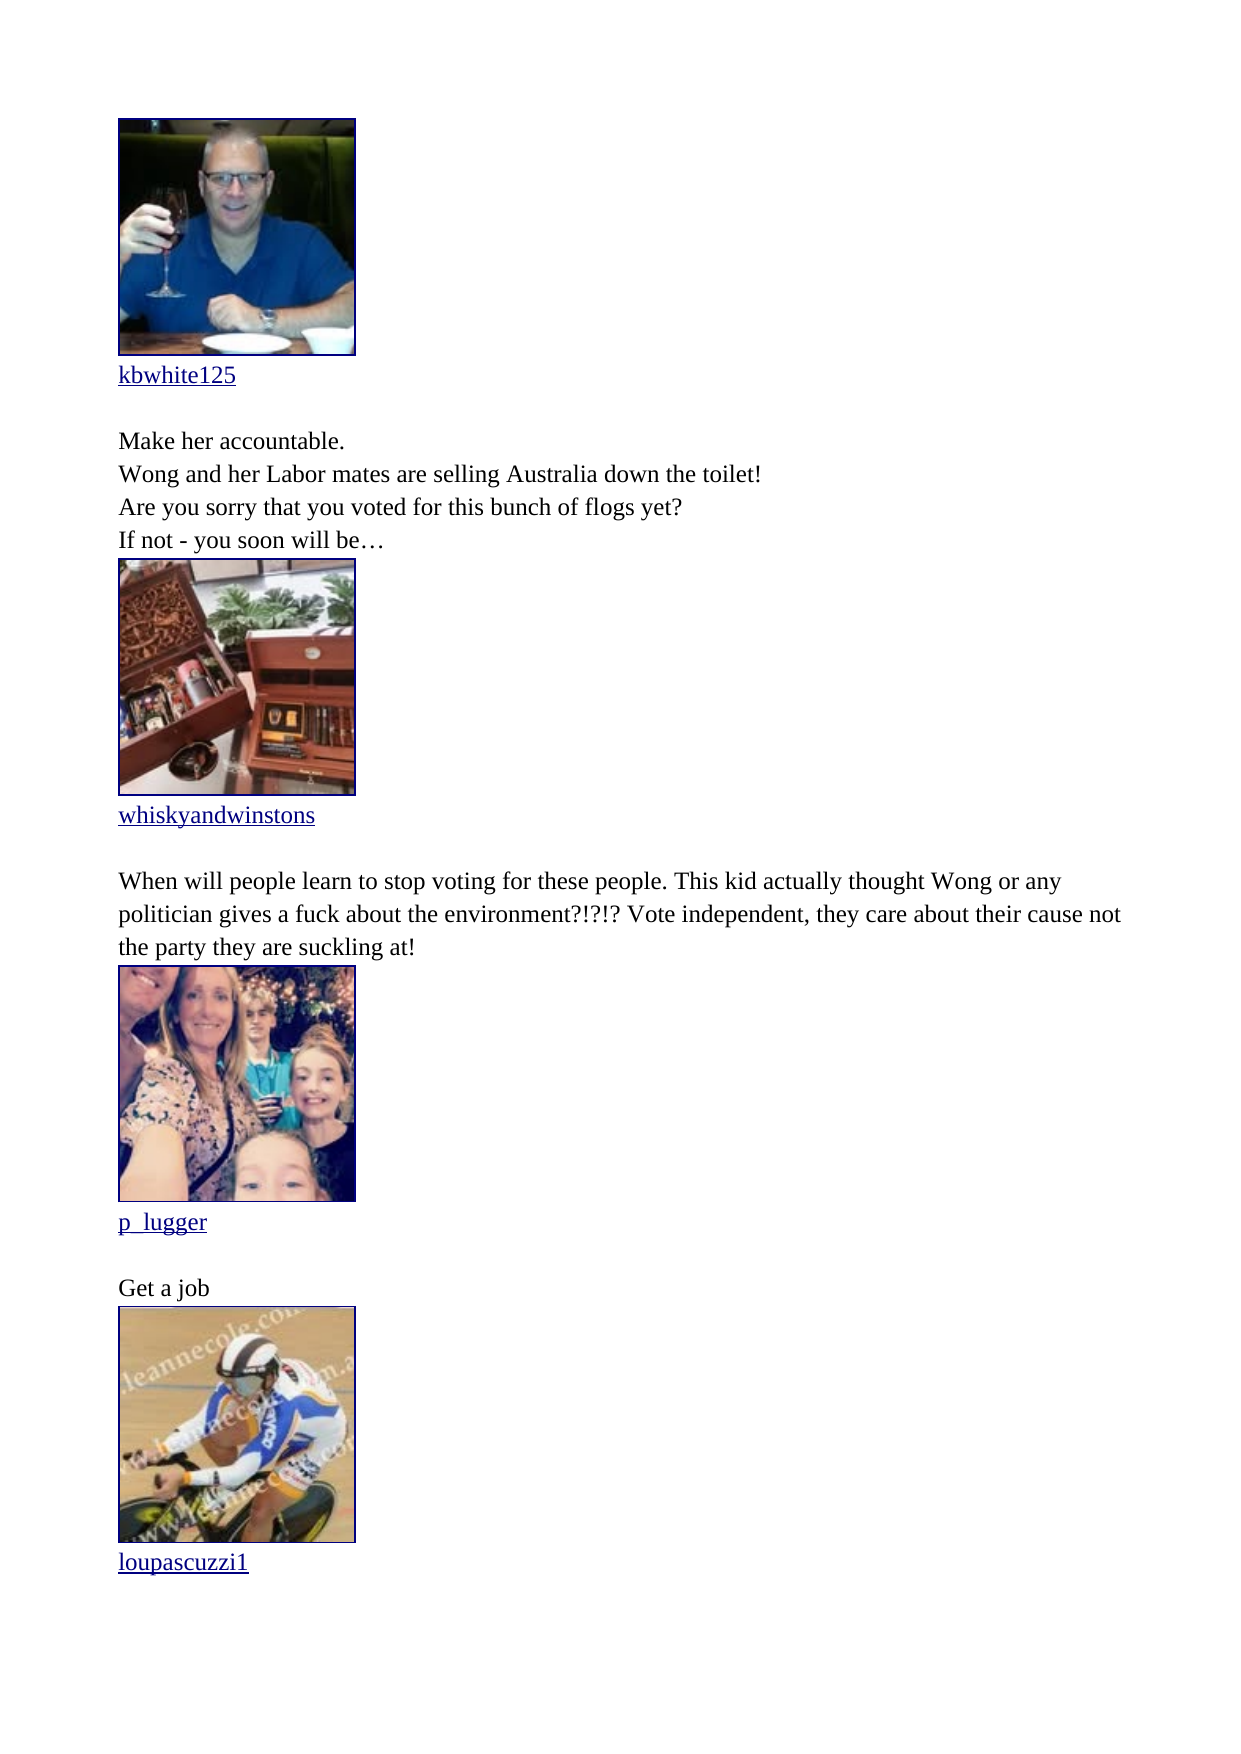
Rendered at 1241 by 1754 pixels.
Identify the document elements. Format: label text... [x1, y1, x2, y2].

text kbwhite125 [118, 360, 1122, 389]
text loupascuzzi1 [118, 1547, 1122, 1576]
picture [120, 560, 354, 794]
picture [120, 967, 354, 1201]
text Get a job [118, 1273, 1122, 1301]
picture [120, 120, 354, 354]
text whiskyandwinstons [118, 800, 1122, 828]
text When will people learn to stop voting for these people. This kid actually thought Wong or any politician gives a fuck about the environment?!?!? Vote independent, they care about their cause not the party they are suckling at! [118, 866, 1122, 961]
text Make her accountable. Wong and her Labor mates are selling Australia down the toilet! Are you sorry that you voted for this bunch of flogs yet? If not - you soon will be… [118, 426, 1122, 554]
picture [120, 1307, 354, 1542]
text p_lugger [118, 1207, 1122, 1235]
